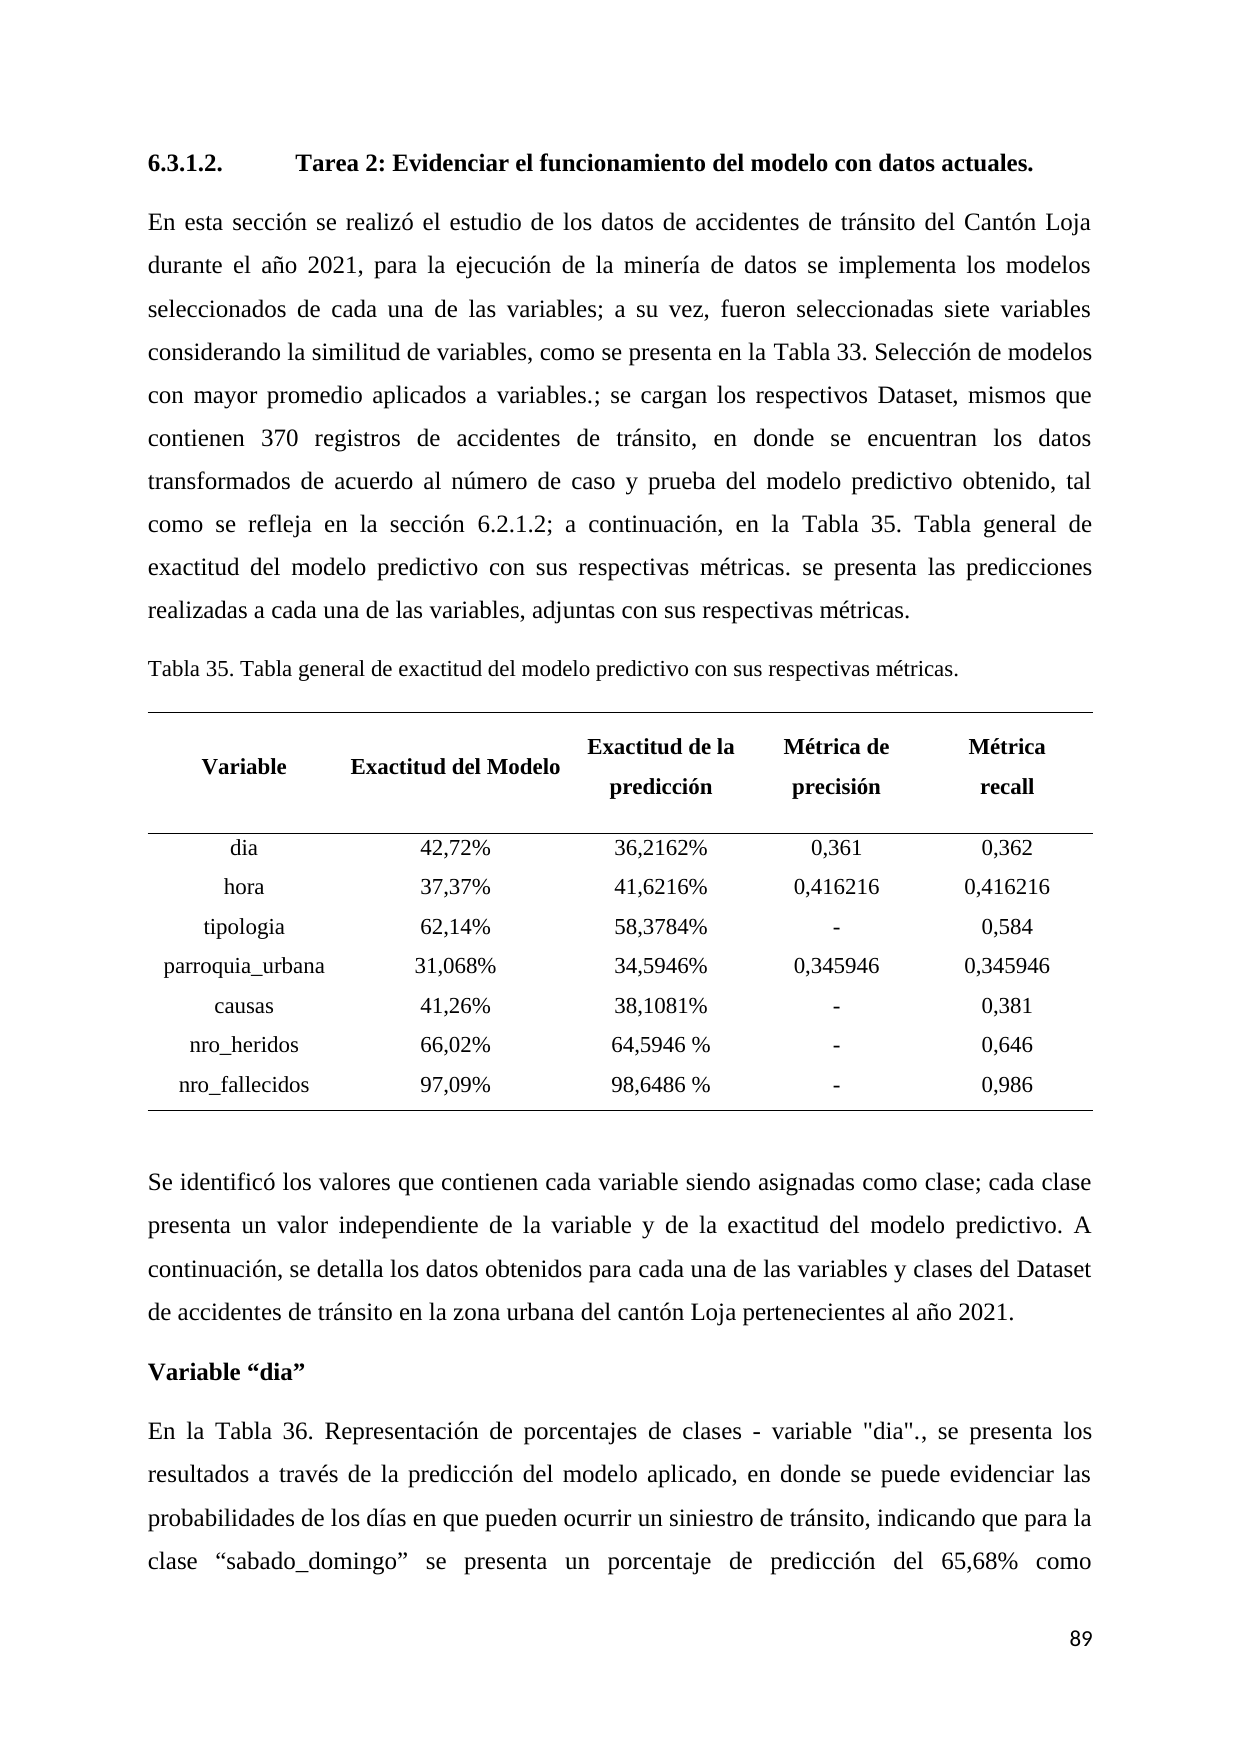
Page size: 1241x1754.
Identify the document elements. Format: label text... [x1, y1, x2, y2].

list Tarea 2: Evidenciar el funcionamiento del modelo con datos actuales. [148, 148, 1092, 176]
text En esta sección se realizó el estudio de los datos de accidentes de tránsito del Cantón Loja durante el año 2021, para la ejecución de la minería de datos se implementa los modelos seleccionados de cada una de las variables; a su vez, fueron seleccionadas siete variables considerando la similitud de variables, como se presenta en la Tabla 33. Selección de modelos con mayor promedio aplicados a variables.; se cargan los respectivos Dataset, mismos que contienen 370 registros de accidentes de tránsito, en donde se encuentran los datos transformados de acuerdo al número de caso y prueba del modelo predictivo obtenido, tal como se refleja en la sección 6.2.1.2; a continuación, en la Tabla 35. Tabla general de exactitud del modelo predictivo con sus respectivas métricas. se presenta las predicciones realizadas a cada una de las variables, adjuntas con sus respectivas métricas. [148, 207, 1092, 624]
text Se identificó los valores que contienen cada variable siendo asignadas como clase; cada clase presenta un valor independiente de la variable y de la exactitud del modelo predictivo. A continuación, se detalla los datos obtenidos para cada una de las variables y clases del Dataset de accidentes de tránsito en la zona urbana del cantón Loja pertenecientes al año 2021. [148, 1167, 1092, 1326]
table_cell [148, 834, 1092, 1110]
text Variable “dia” [148, 1357, 1092, 1385]
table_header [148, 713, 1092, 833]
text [148, 1416, 1092, 1574]
text Tabla 35. Tabla general de exactitud del modelo predictivo con sus respectivas métricas. [148, 655, 1092, 682]
